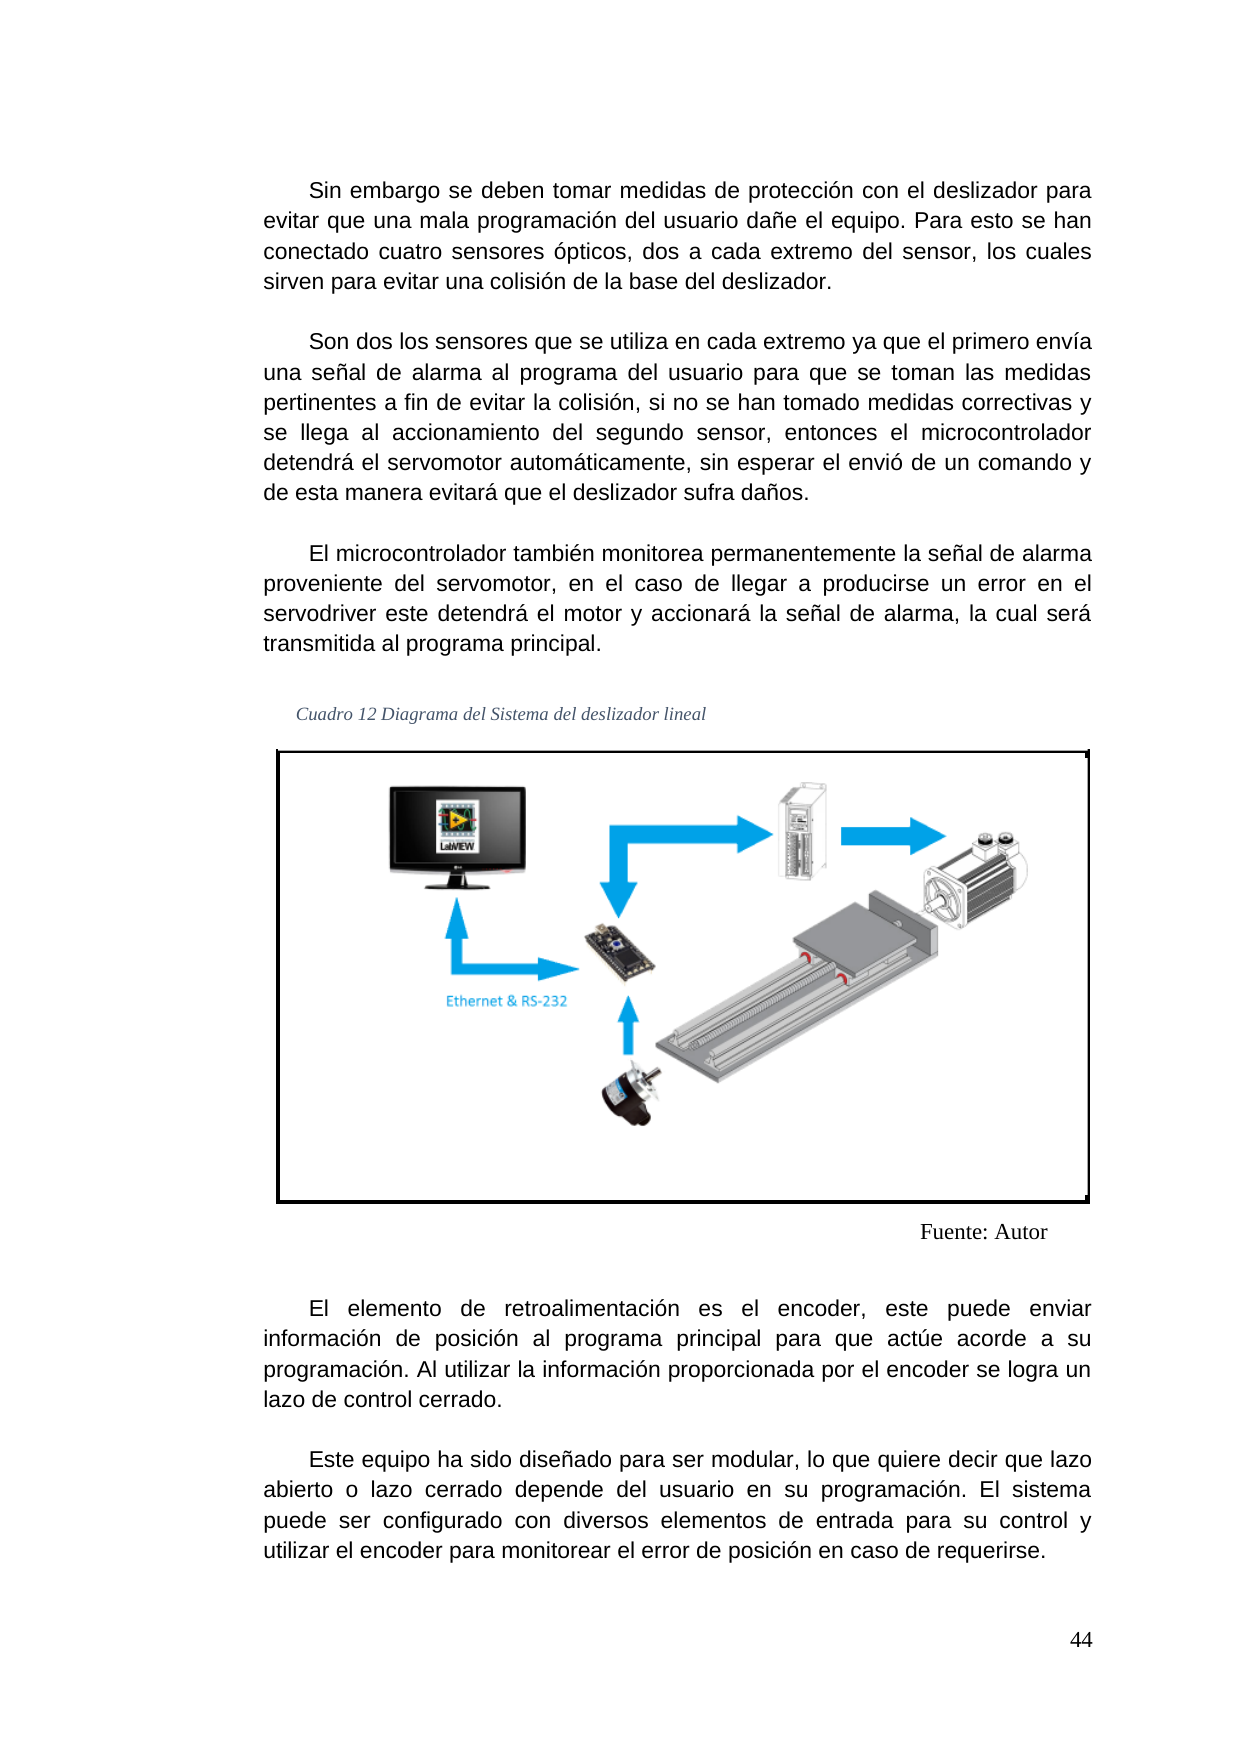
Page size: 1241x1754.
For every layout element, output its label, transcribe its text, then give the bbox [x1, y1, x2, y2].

text El microcontrolador también monitorea permanentemente la señal de alarma proveniente del servomotor, en el caso de llegar a producirse un error en el servodriver este detendrá el motor y accionará la señal de alarma, la cual será transmitida al programa principal. [263, 540, 1092, 657]
text Este equipo ha sido diseñado para ser modular, lo que quiere decir que lazo abierto o lazo cerrado depende del usuario en su programación. El sistema puede ser configurado con diversos elementos de entrada para su control y utilizar el encoder para monitorear el error de posición en caso de requerirse. [263, 1446, 1092, 1563]
picture [338, 758, 1088, 1195]
text El elemento de retroalimentación es el encoder, este puede enviar información de posición al programa principal para que actúe acorde a su programación. Al utilizar la información proporcionada por el encoder se logra un lazo de control cerrado. [263, 1295, 1092, 1412]
text Son dos los sensores que se utiliza en cada extremo ya que el primero envía una señal de alarma al programa del usuario para que se toman las medidas pertinentes a fin de evitar la colisión, si no se han tomado medidas correctivas y se llega al accionamiento del segundo sensor, entonces el microcontrolador detendrá el servomotor automáticamente, sin esperar el envió de un comando y de esta manera evitará que el deslizador sufra daños. [263, 328, 1092, 506]
text Sin embargo se deben tomar medidas de protección con el deslizador para evitar que una mala programación del usuario dañe el equipo. Para esto se han conectado cuatro sensores ópticos, dos a cada extremo del sensor, los cuales sirven para evitar una colisión de la base del deslizador. [263, 177, 1092, 294]
